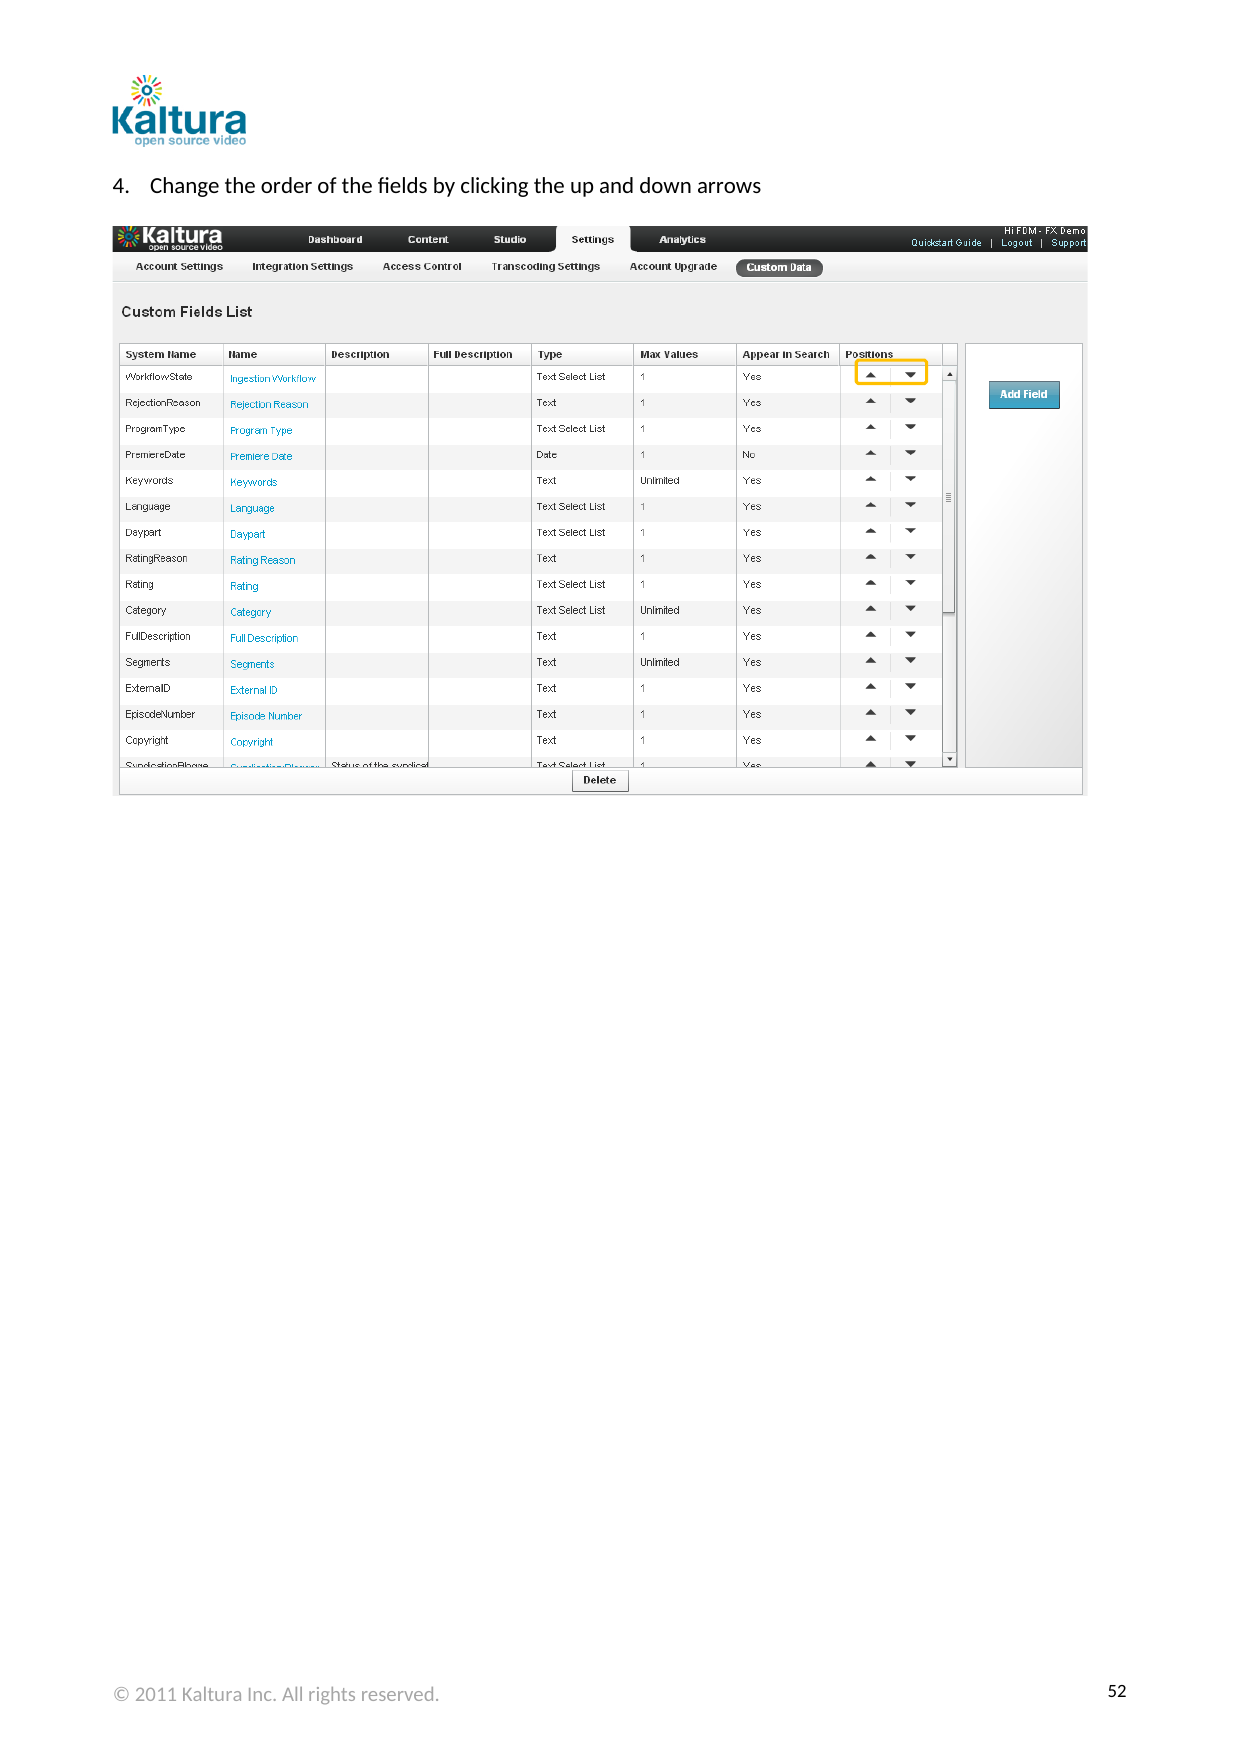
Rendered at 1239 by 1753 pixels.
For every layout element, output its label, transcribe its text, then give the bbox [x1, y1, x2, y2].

picture [112, 75, 246, 147]
picture [112, 226, 1088, 796]
picture [232, 124, 240, 129]
list Change the order of the fields by clicking the up and down arrows [112, 172, 1126, 226]
